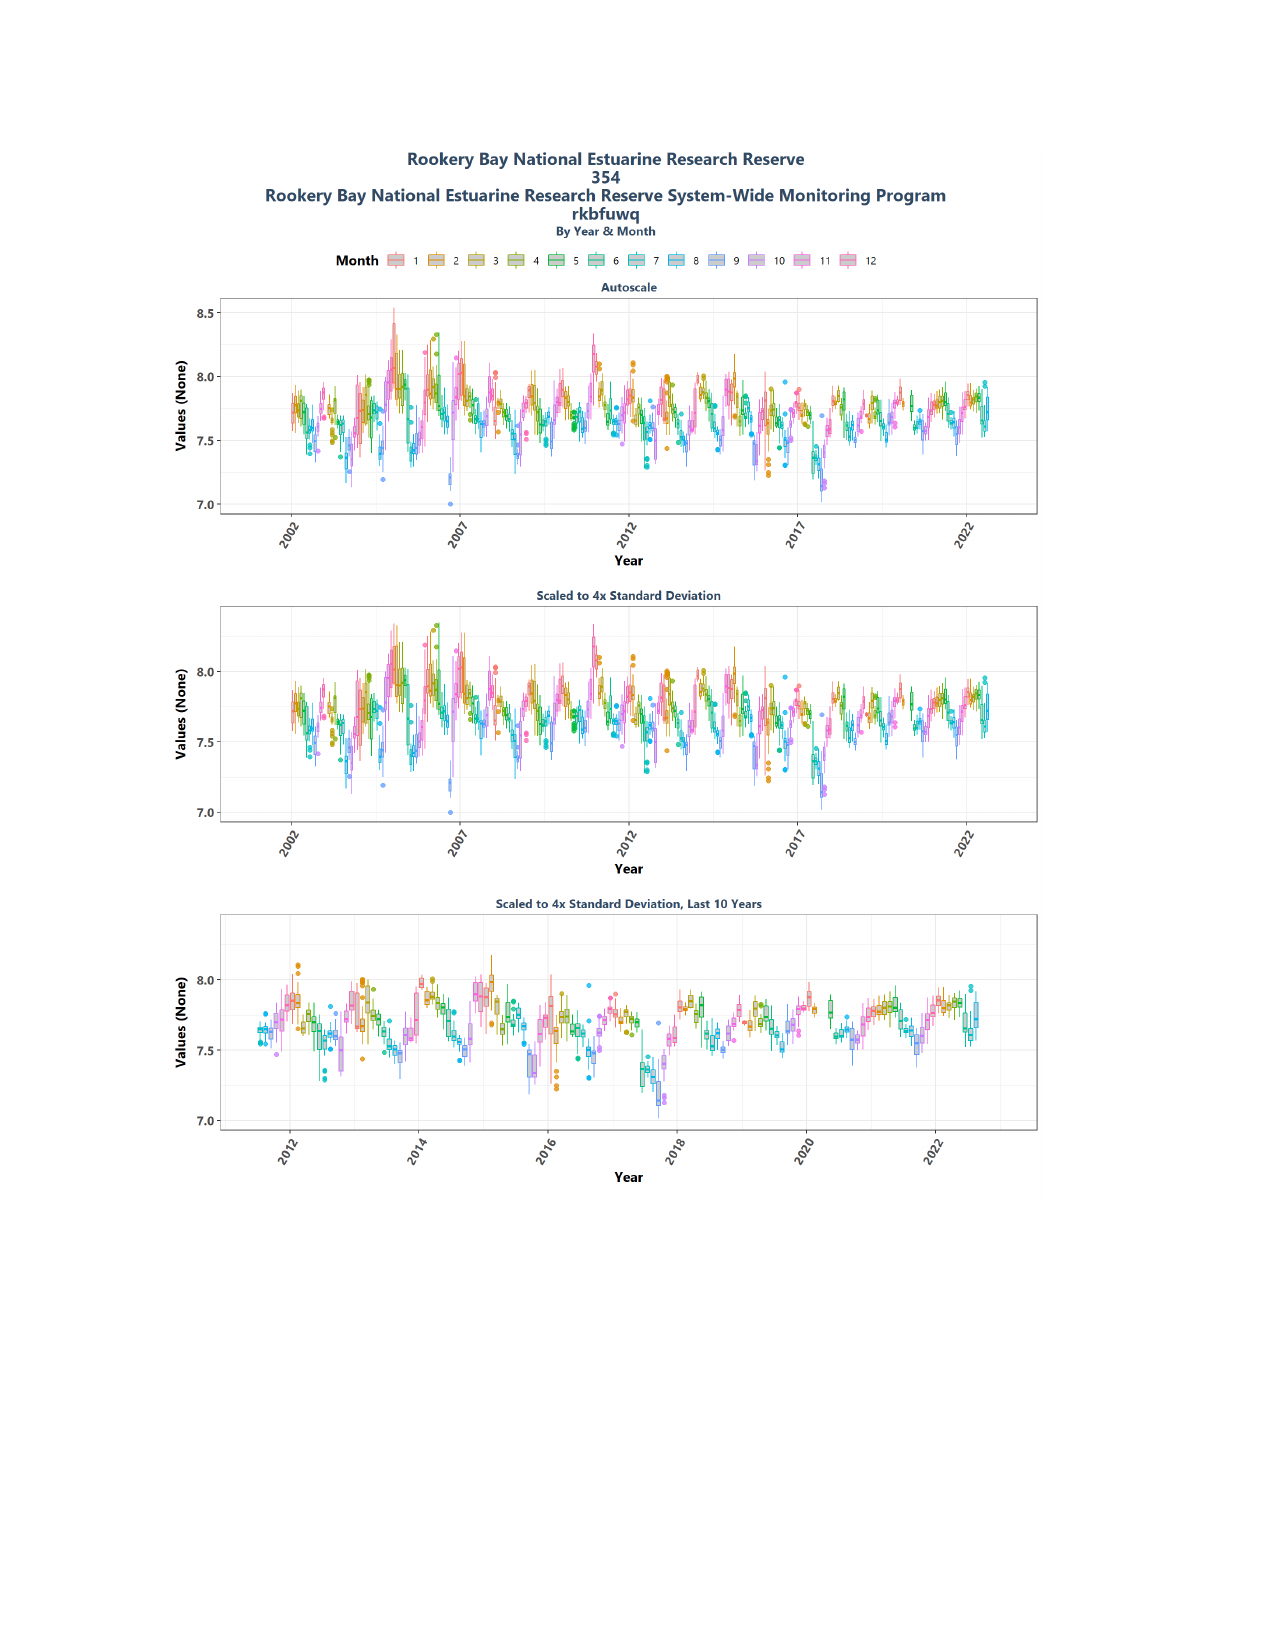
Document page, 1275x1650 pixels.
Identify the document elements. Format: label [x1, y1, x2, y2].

picture [168, 150, 1044, 1200]
